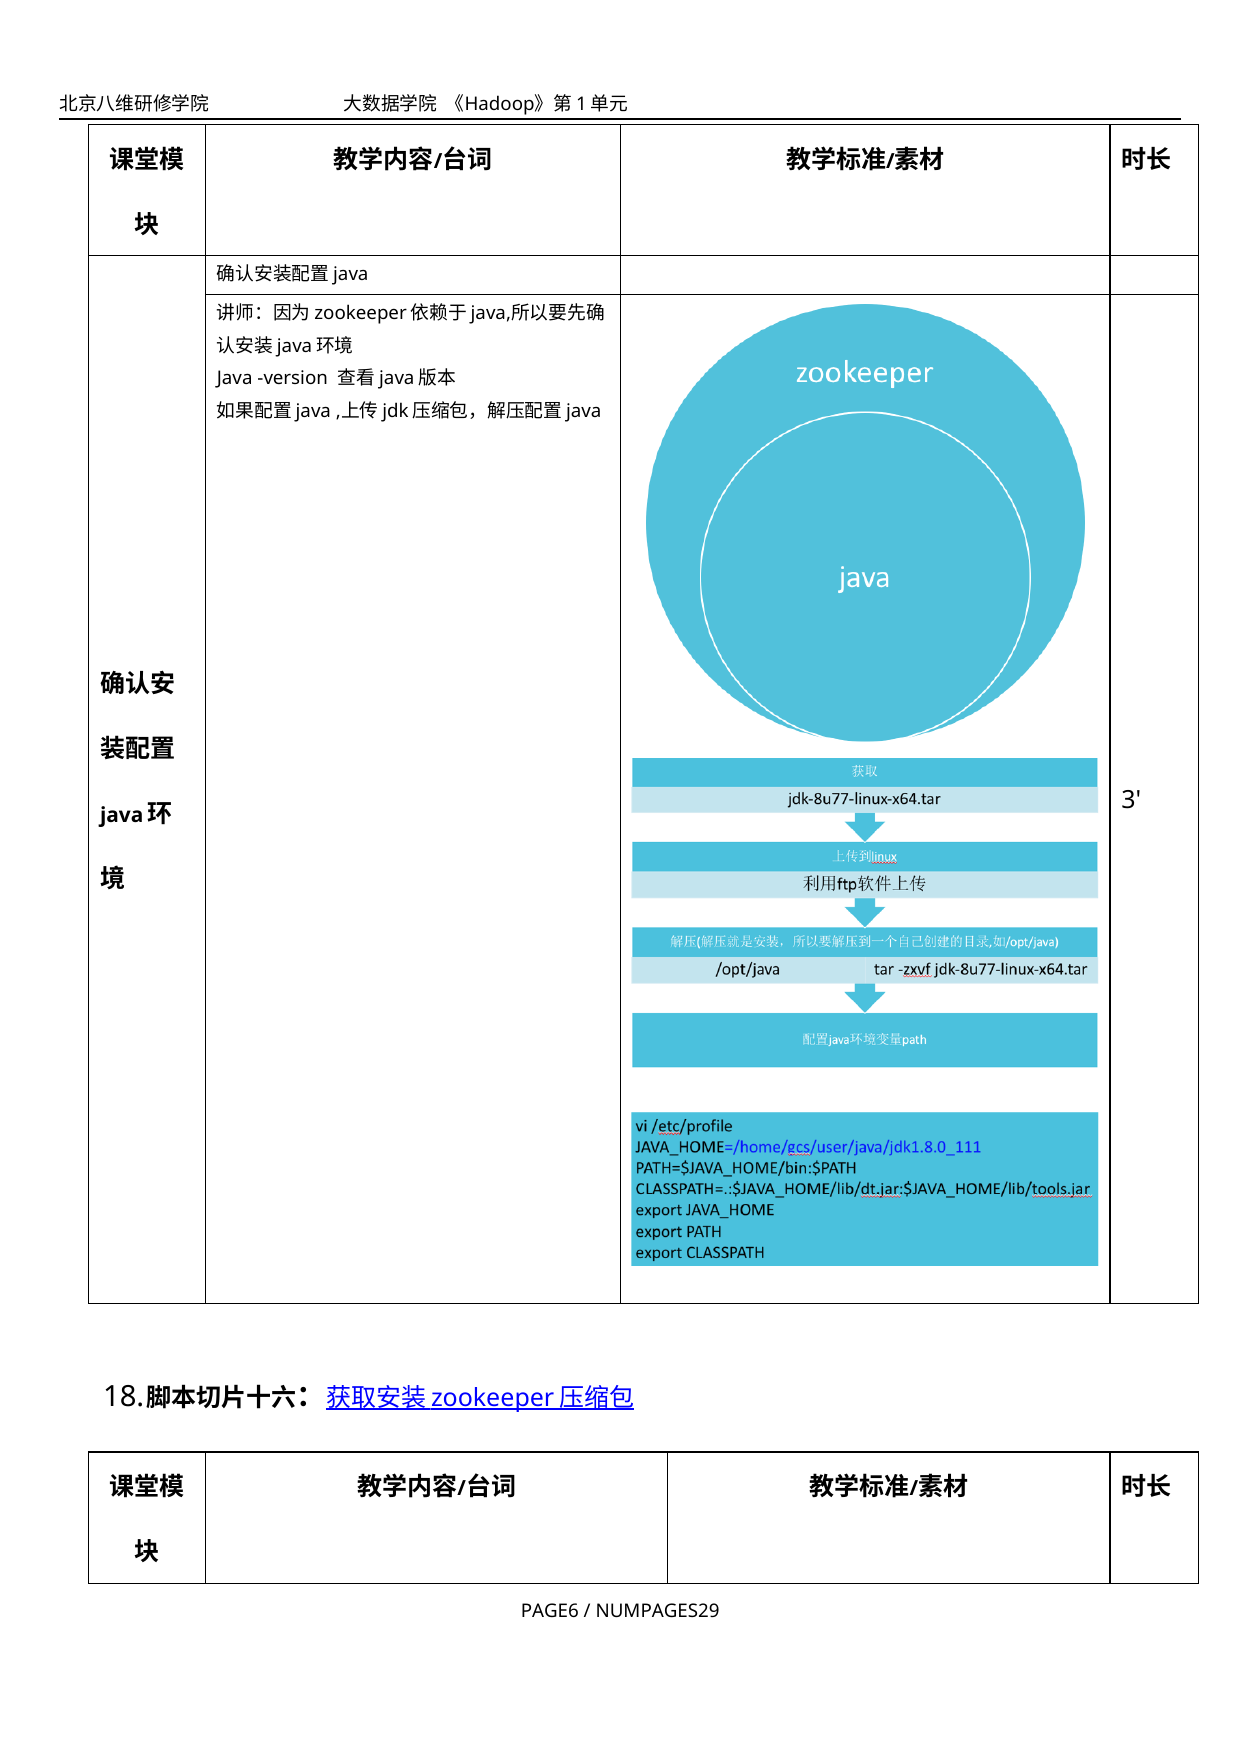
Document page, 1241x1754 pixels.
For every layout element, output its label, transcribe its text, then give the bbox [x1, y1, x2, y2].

table_header 课堂模块 [89, 125, 205, 255]
table_header 教学内容/台词 [206, 125, 620, 255]
picture [631, 758, 1099, 1068]
table_header 课堂模块 [89, 1453, 205, 1582]
table_cell 3' [1111, 295, 1198, 1303]
table_header 时长 [1111, 125, 1198, 255]
table_header 教学标准/素材 [668, 1453, 1109, 1582]
table_cell [621, 295, 1109, 1303]
table_cell 确认安装配置java环境 [89, 256, 205, 1303]
table_cell [1111, 256, 1198, 294]
picture [631, 299, 1099, 746]
table_cell 讲师：因为zookeeper依赖于java,所以要先确认安装java环境 Java -version 查看java版本 如果配置java ,上传jdk压缩包，解压配置java [206, 295, 620, 1303]
table_cell 确认安装配置java [206, 256, 620, 294]
table_header 时长 [1111, 1453, 1198, 1582]
list 脚本切片十六：获取安装zookeeper压缩包 [103, 1361, 1181, 1426]
table_cell [621, 256, 1109, 294]
table_header 教学标准/素材 [621, 125, 1109, 255]
table_header 教学内容/台词 [206, 1453, 667, 1582]
picture [631, 1112, 1099, 1266]
